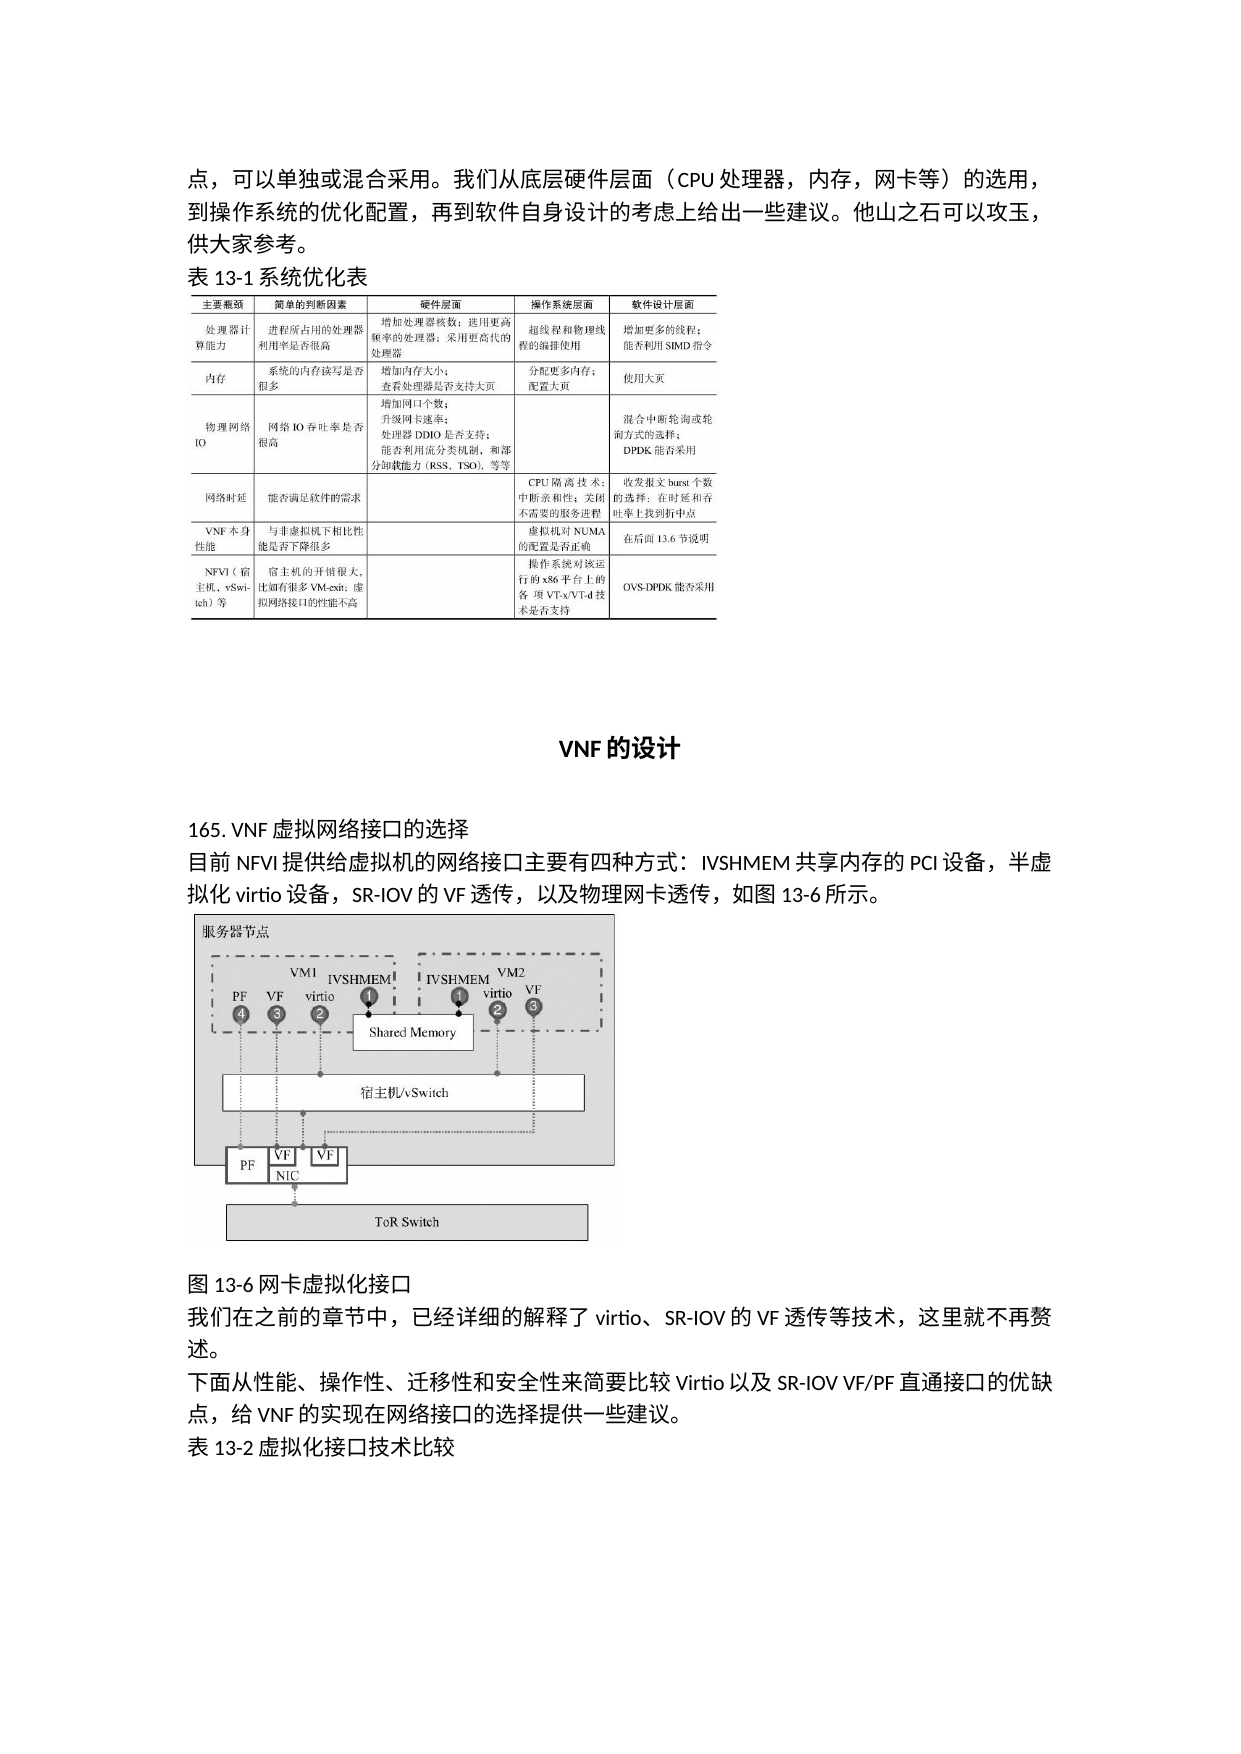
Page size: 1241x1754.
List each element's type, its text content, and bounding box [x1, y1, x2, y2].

picture [187, 909, 619, 1244]
text 表13-2 虚拟化接口技术比较 [187, 1429, 1053, 1462]
text 我们在之前的章节中，已经详细的解释了virtio、SR-IOV的VF透传等技术，这里就不再赘述。 [187, 1299, 1053, 1364]
text 表13-1 系统优化表 [187, 259, 1053, 292]
text 目前NFVI提供给虚拟机的网络接口主要有四种方式：IVSHMEM共享内存的PCI设备，半虚拟化virtio设备，SR-IOV的VF透传，以及物理网卡透传，如图13-6所示。 [187, 844, 1053, 909]
text VNF的设计 [187, 714, 1053, 779]
text 下面从性能、操作性、迁移性和安全性来简要比较Virtio以及SR-IOV VF/PF直通接口的优缺点，给VNF的实现在网络接口的选择提供一些建议。 [187, 1364, 1053, 1429]
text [187, 162, 1053, 259]
text 图13-6 网卡虚拟化接口 [187, 1267, 1053, 1299]
text 165. VNF虚拟网络接口的选择 [187, 812, 1053, 844]
picture [187, 292, 720, 621]
